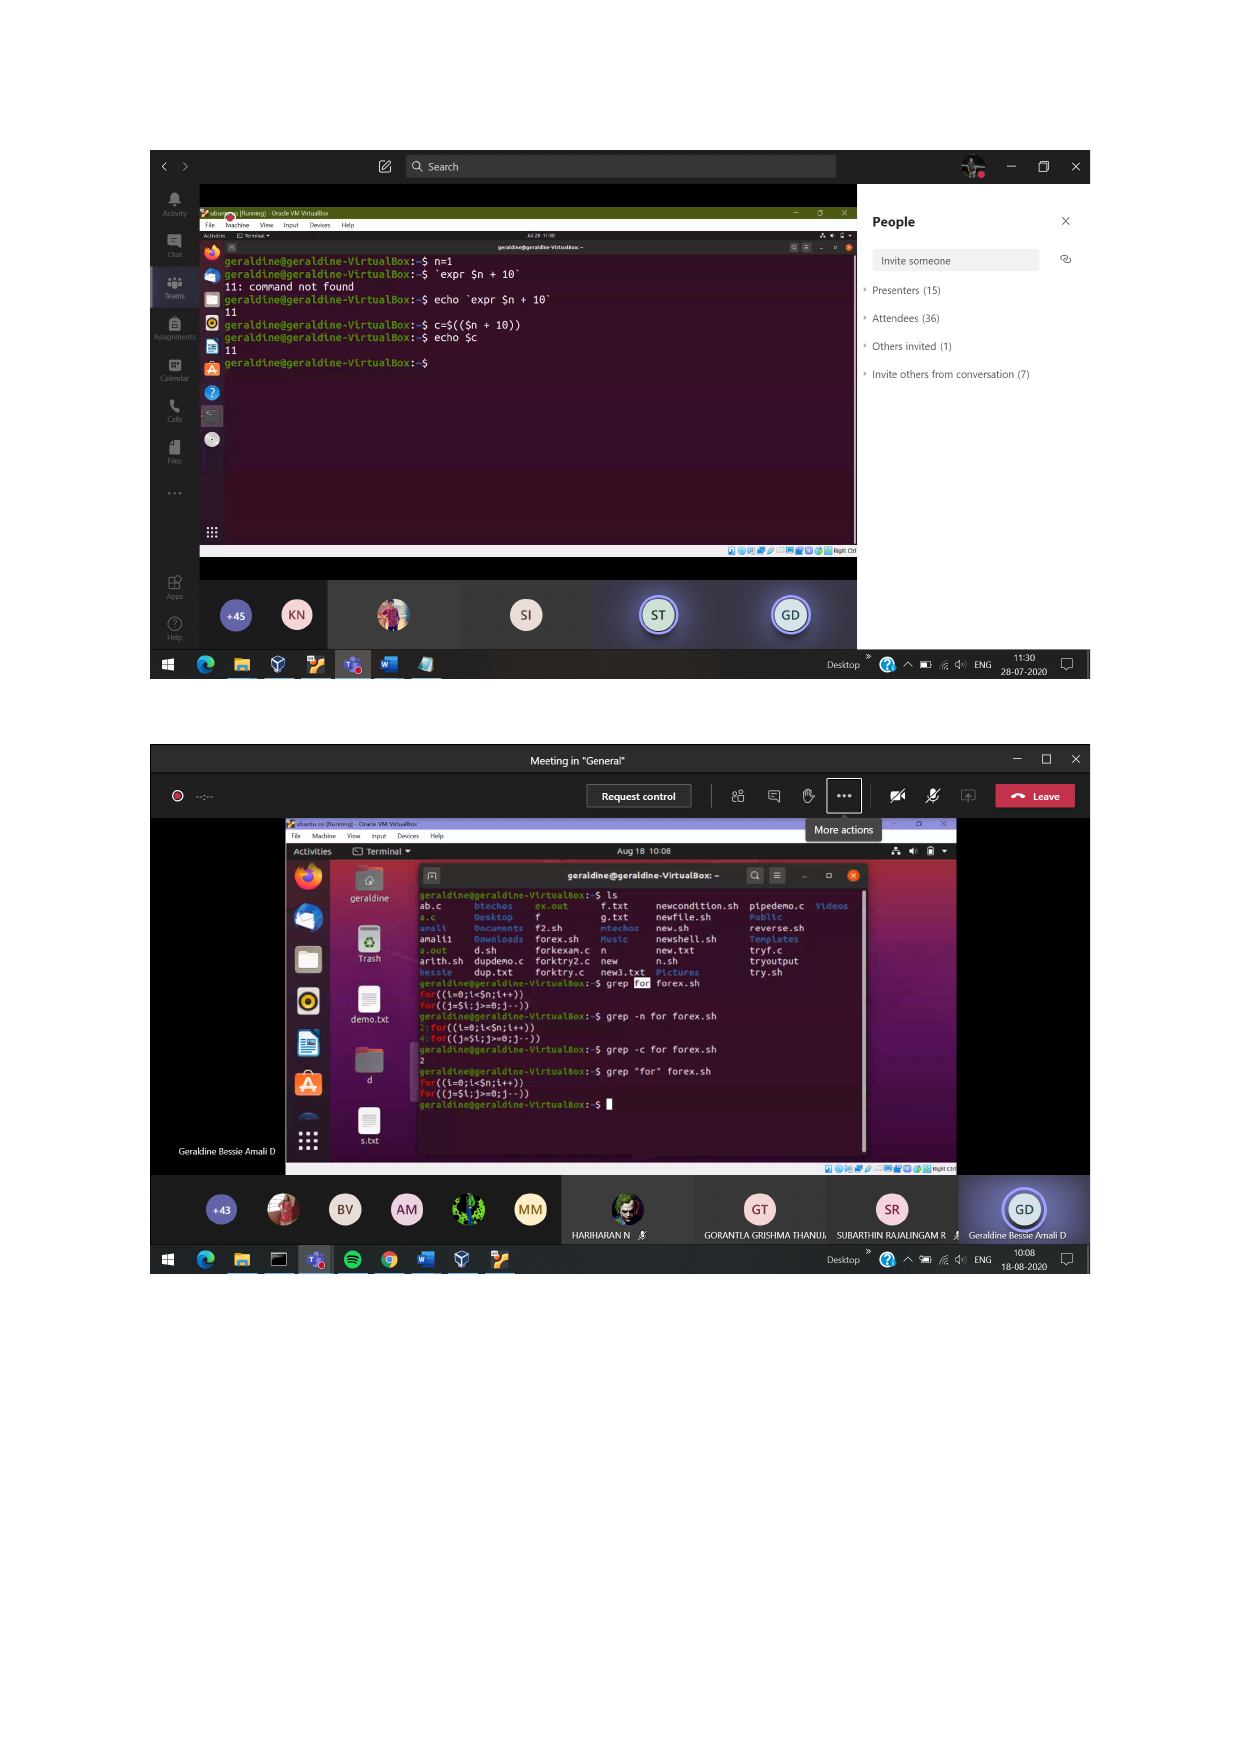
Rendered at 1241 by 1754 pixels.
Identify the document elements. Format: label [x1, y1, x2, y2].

picture [150, 150, 1091, 679]
picture [150, 744, 1091, 1274]
